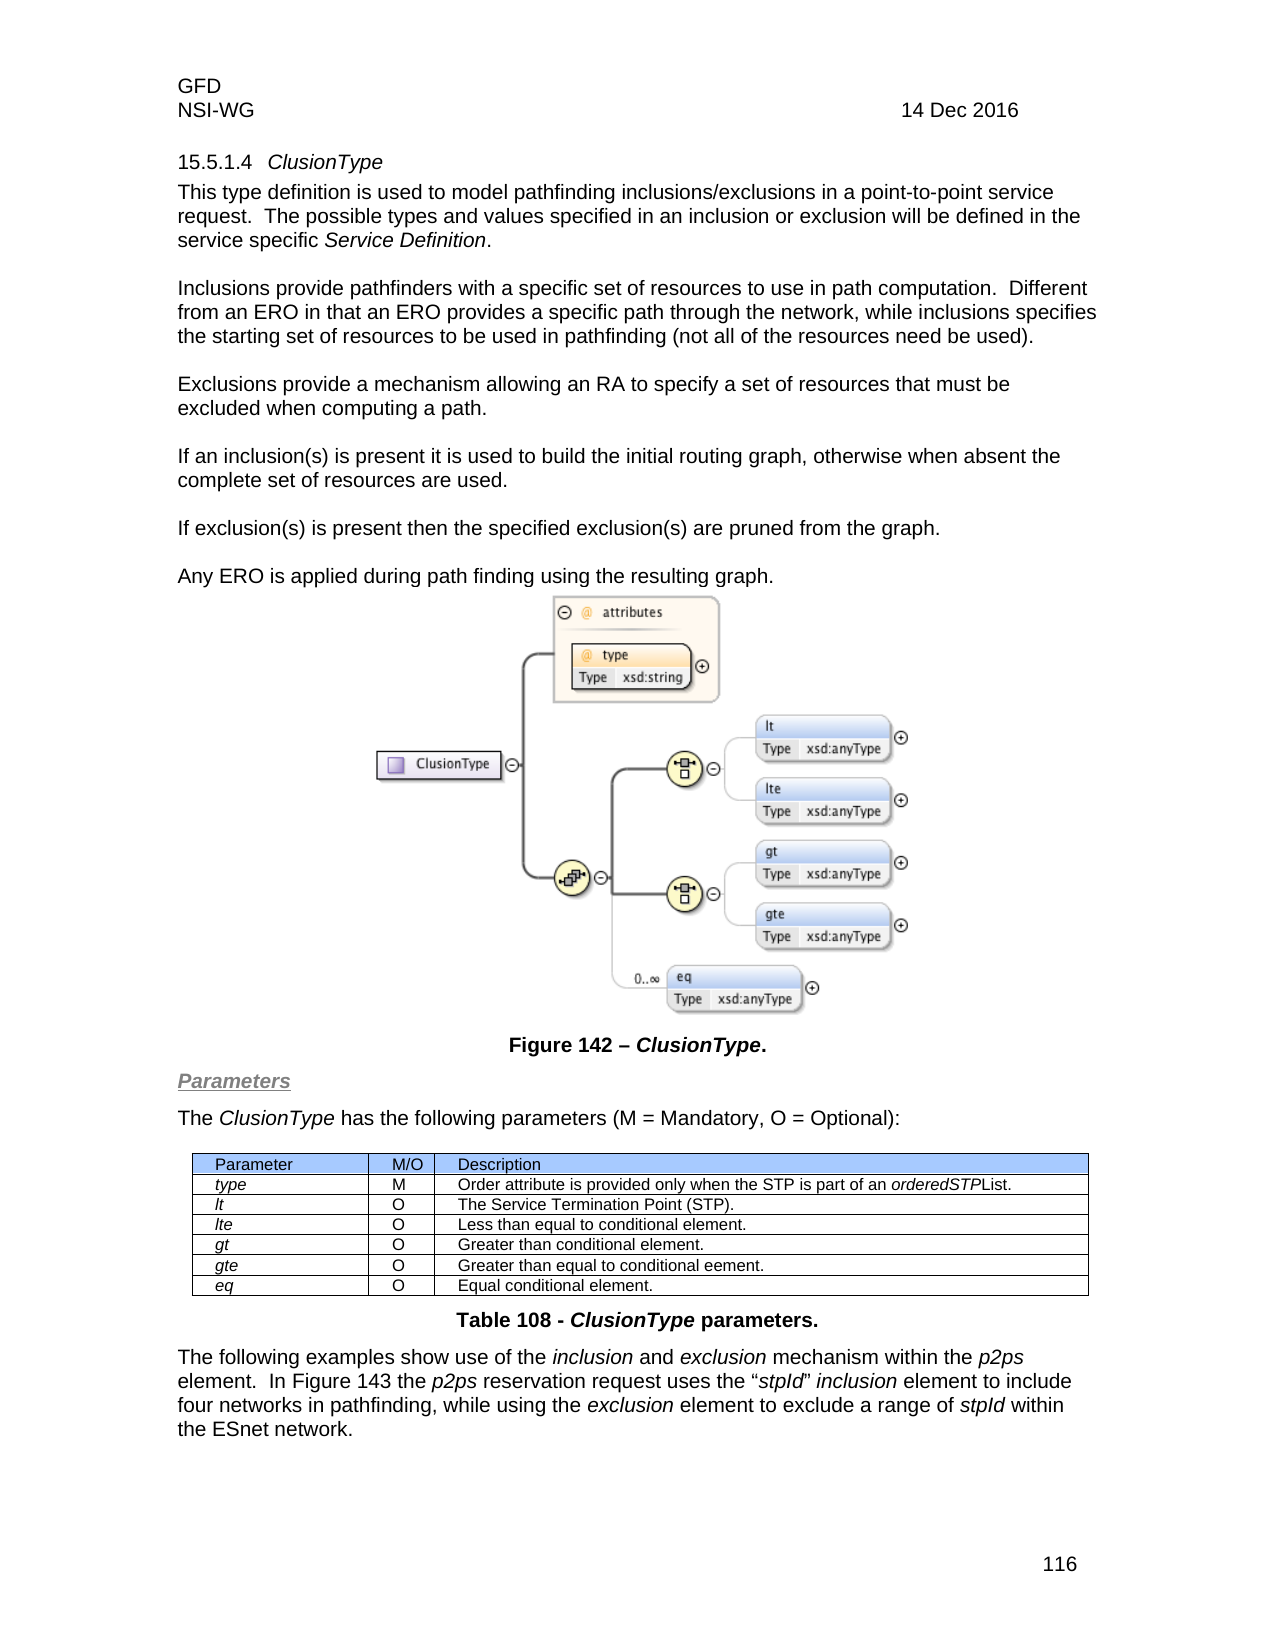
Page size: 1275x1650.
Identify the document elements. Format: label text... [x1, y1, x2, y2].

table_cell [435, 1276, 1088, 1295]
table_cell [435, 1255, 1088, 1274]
picture [369, 587, 913, 1020]
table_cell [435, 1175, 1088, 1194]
text The ClusionType has the following parameters (M = Mandatory, O = Optional): [177, 1105, 1098, 1129]
subtitle ClusionType [177, 150, 1098, 174]
text Figure 142 – ClusionType. [177, 1032, 1098, 1056]
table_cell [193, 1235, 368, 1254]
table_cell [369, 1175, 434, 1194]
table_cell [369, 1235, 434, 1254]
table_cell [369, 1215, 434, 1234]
text Inclusions provide pathfinders with a specific set of resources to use in path computation. Different from an ERO in that an ERO provides a specific path through the network, while inclusions specifies the starting set of resources to be used in pathfinding (not all of the resources need be used). [177, 276, 1098, 348]
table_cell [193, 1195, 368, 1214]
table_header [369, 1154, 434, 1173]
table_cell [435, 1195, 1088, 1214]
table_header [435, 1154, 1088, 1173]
text If an inclusion(s) is present it is used to build the initial routing graph, otherwise when absent the complete set of resources are used. [177, 444, 1098, 492]
text Exclusions provide a mechanism allowing an RA to specify a set of resources that must be excluded when computing a path. [177, 372, 1098, 420]
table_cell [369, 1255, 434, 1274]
text Table 108 - ClusionType parameters. [177, 1308, 1098, 1332]
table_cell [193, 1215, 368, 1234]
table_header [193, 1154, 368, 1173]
text Any ERO is applied during path finding using the resulting graph. [177, 563, 1098, 587]
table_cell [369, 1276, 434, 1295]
text The following examples show use of the inclusion and exclusion mechanism within the p2ps element. In Figure 143 the p2ps reservation request uses the “stpId” inclusion element to include four networks in pathfinding, while using the exclusion element to exclude a range of stpId within the ESnet network. [177, 1345, 1098, 1441]
text This type definition is used to model pathfinding inclusions/exclusions in a point-to-point service request. The possible types and values specified in an inclusion or exclusion will be defined in the service specific Service Definition. [177, 180, 1098, 252]
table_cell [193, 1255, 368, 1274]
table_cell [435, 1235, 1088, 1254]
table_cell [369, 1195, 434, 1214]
text Parameters [177, 1069, 1098, 1093]
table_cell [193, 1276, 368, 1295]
text If exclusion(s) is present then the specified exclusion(s) are pruned from the graph. [177, 516, 1098, 539]
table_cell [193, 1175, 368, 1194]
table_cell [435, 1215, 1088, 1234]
